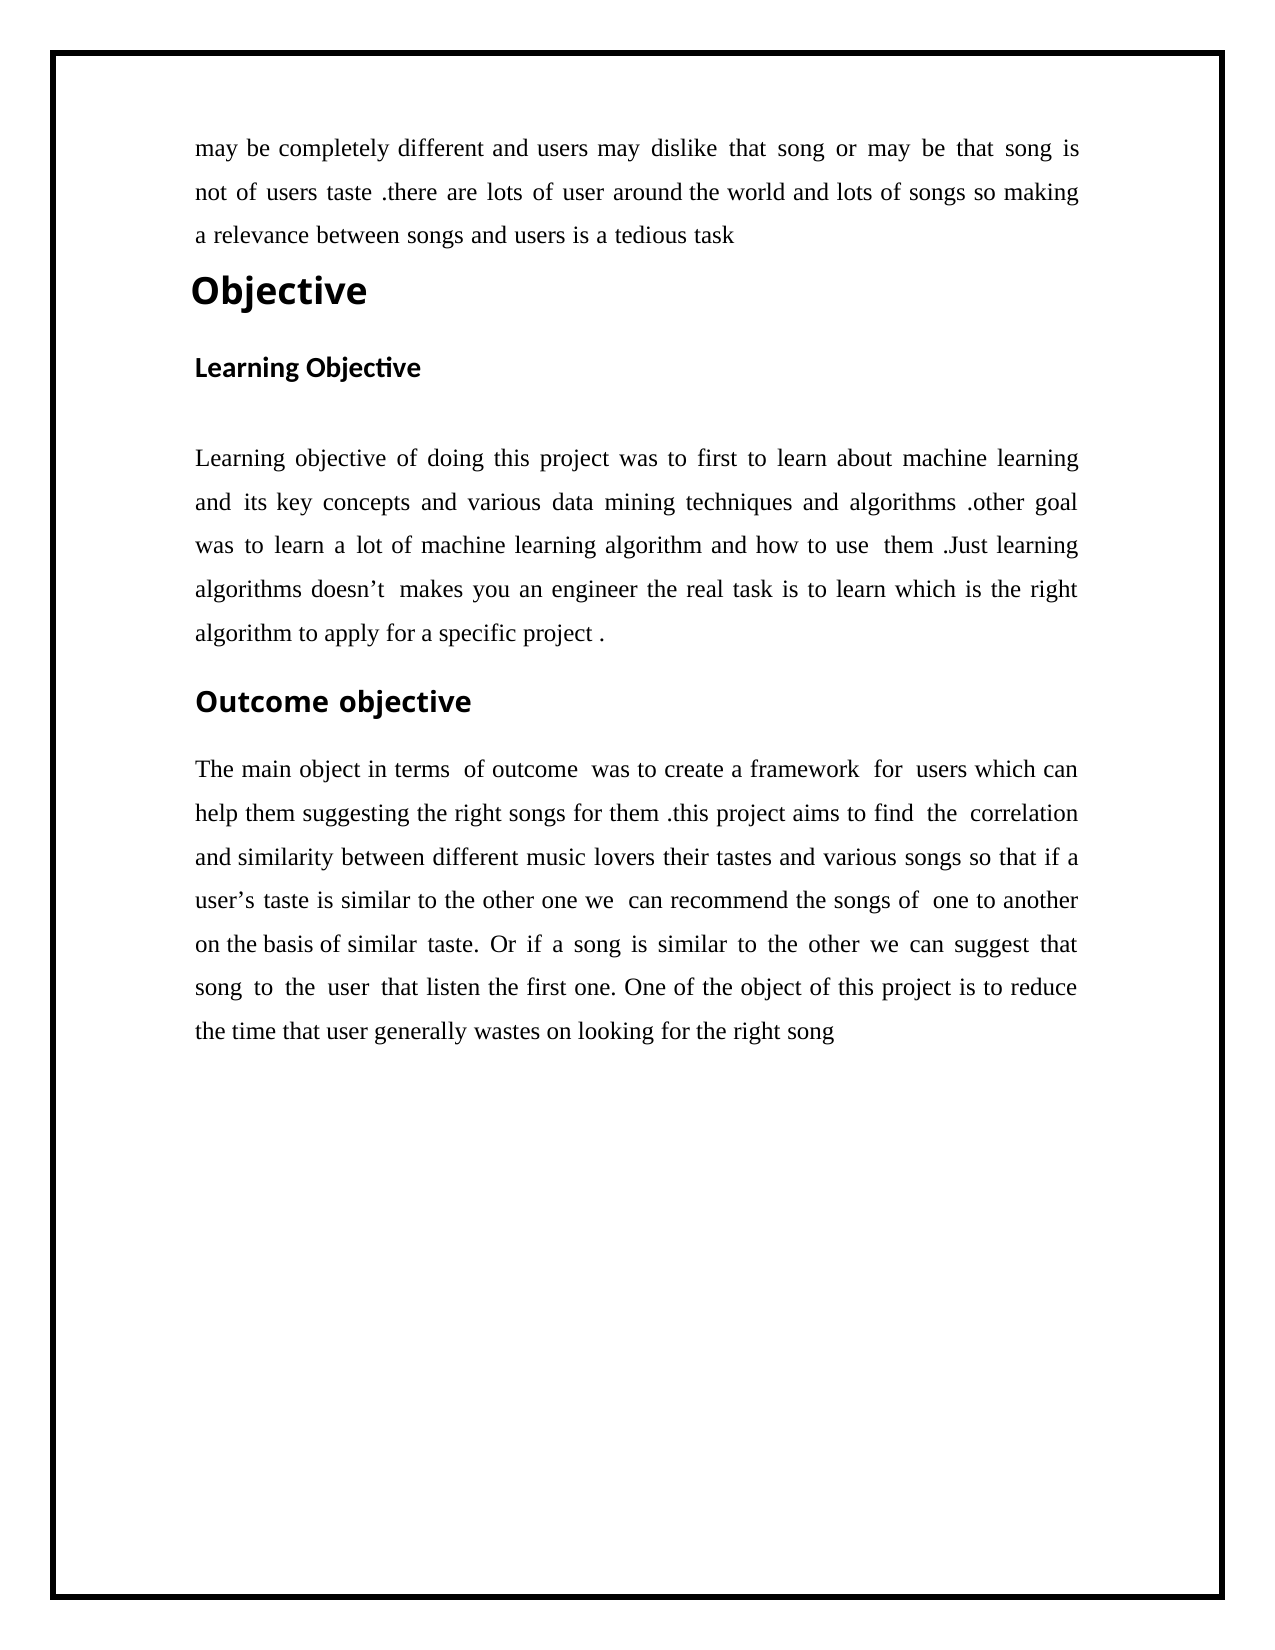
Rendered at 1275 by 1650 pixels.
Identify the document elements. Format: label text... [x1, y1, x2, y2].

subtitle Outcome objective [195, 681, 1169, 721]
text Learning Objective [195, 349, 1169, 385]
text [195, 133, 1079, 249]
text Learning objective of doing this project was to first to learn about machine learning and its key concepts and various data mining techniques and algorithms .other goal was to learn a lot of machine learning algorithm and how to use them .Just learning algorithms doesn’t makes you an engineer the real task is to learn which is the right algorithm to apply for a specific project . [195, 443, 1079, 647]
subtitle Objective [173, 264, 1169, 315]
text The main object in terms of outcome was to create a framework for users which can help them suggesting the right songs for them .this project aims to find the correlation and similarity between different music lovers their tastes and various songs so that if a user’s taste is similar to the other one we can recommend the songs of one to another on the basis of similar taste. Or if a song is similar to the other we can suggest that song to the user that listen the first one. One of the object of this project is to reduce the time that user generally wastes on looking for the right song [195, 754, 1079, 1045]
